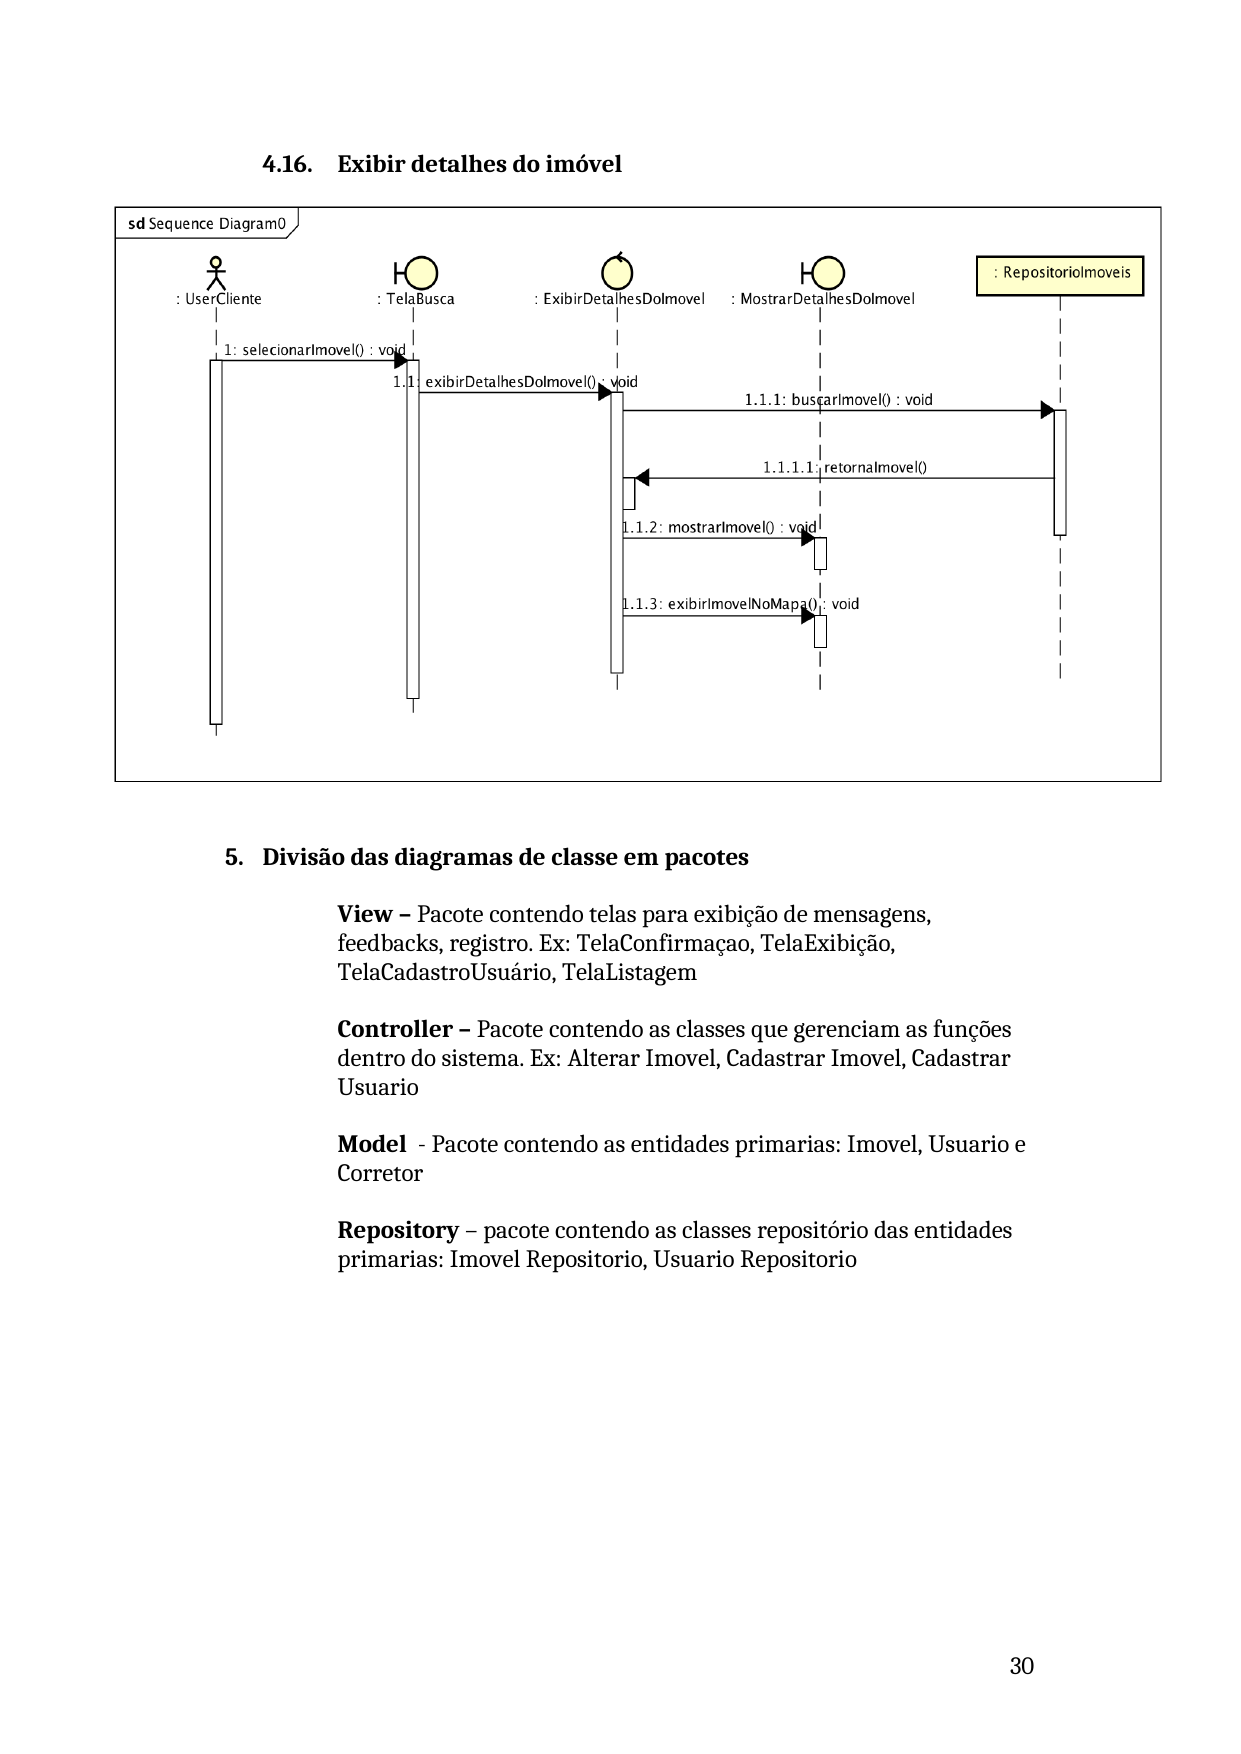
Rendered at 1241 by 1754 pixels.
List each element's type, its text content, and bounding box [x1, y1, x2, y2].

list Exibir detalhes do imóvel [262, 150, 1034, 179]
list Repository – pacote contendo as classes repositório das entidades primarias: Imovel Repositorio, Usuario Repositorio [337, 1216, 1034, 1274]
list Model - Pacote contendo as entidades primarias: Imovel, Usuario e Corretor [337, 1130, 1034, 1187]
picture [112, 203, 1163, 785]
list Controller – Pacote contendo as classes que gerenciam as funções dentro do sistema. Ex: Alterar Imovel, Cadastrar Imovel, Cadastrar Usuario [337, 1015, 1034, 1101]
list View – Pacote contendo telas para exibição de mensagens, feedbacks, registro. Ex: TelaConfirmaçao, TelaExibição, TelaCadastroUsuário, TelaListagem [337, 900, 1034, 986]
list Divisão das diagramas de classe em pacotes [225, 842, 1034, 871]
